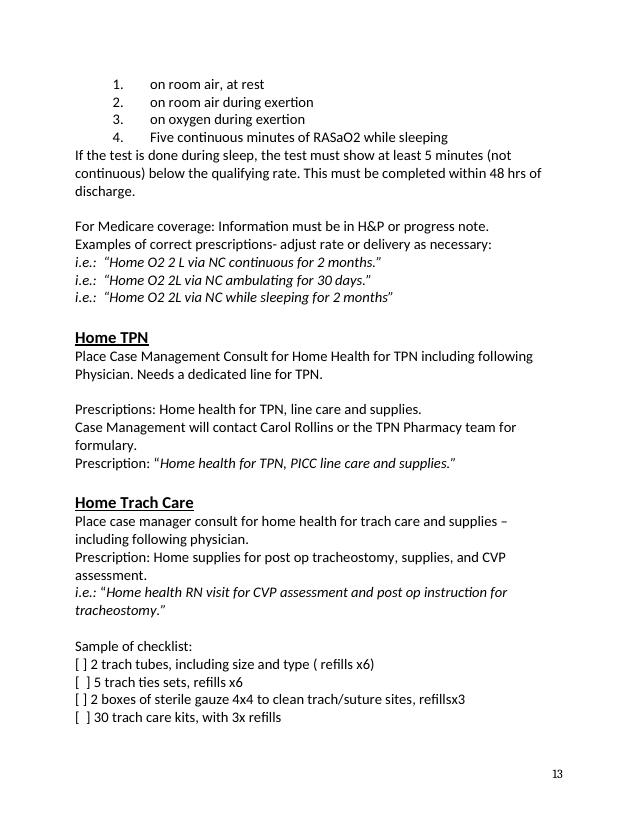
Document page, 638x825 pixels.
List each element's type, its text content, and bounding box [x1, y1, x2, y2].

text i.e.: “Home O2 2 L via NC continuous for 2 months.” [75, 253, 562, 271]
text [ ] 2 trach tubes, including size and type ( refills x6) [75, 655, 562, 673]
text [ ] 30 trach care kits, with 3x refills [75, 708, 562, 726]
text Examples of correct prescriptions- adjust rate or delivery as necessary: [75, 235, 562, 253]
text If the test is done during sleep, the test must show at least 5 minutes (not continuous) below the qualifying rate. This must be completed within 48 hrs of discharge. [75, 146, 562, 200]
text For Medicare coverage: Information must be in H&P or progress note. [75, 217, 562, 235]
text Sample of checklist: [75, 637, 562, 655]
text Prescription: “Home health for TPN, PICC line care and supplies.” [75, 454, 562, 472]
text Home Trach Care [75, 492, 562, 512]
text Case Management will contact Carol Rollins or the TPN Pharmacy team for formulary. [75, 418, 562, 454]
text i.e.: “Home O2 2L via NC ambulating for 30 days.” [75, 271, 562, 289]
text [ ] 2 boxes of sterile gauze 4x4 to clean trach/suture sites, refillsx3 [75, 691, 562, 708]
list on room air, at rest [112, 75, 562, 93]
text i.e.: “Home health RN visit for CVP assessment and post op instruction for tracheostomy.” [75, 584, 562, 619]
text Place case manager consult for home health for trach care and supplies – including following physician. [75, 512, 562, 548]
text Prescription: Home supplies for post op tracheostomy, supplies, and CVP assessment. [75, 548, 562, 584]
text [ ] 5 trach ties sets, refills x6 [75, 673, 562, 691]
text Prescriptions: Home health for TPN, line care and supplies. [75, 401, 562, 418]
list on room air during exertion [112, 93, 562, 111]
text i.e.: “Home O2 2L via NC while sleeping for 2 months” [75, 289, 562, 307]
text Place Case Management Consult for Home Health for TPN including following Physician. Needs a dedicated line for TPN. [75, 347, 562, 383]
text Home TPN [75, 327, 562, 347]
list Five continuous minutes of RASaO2 while sleeping [112, 128, 562, 146]
list on oxygen during exertion [112, 111, 562, 128]
